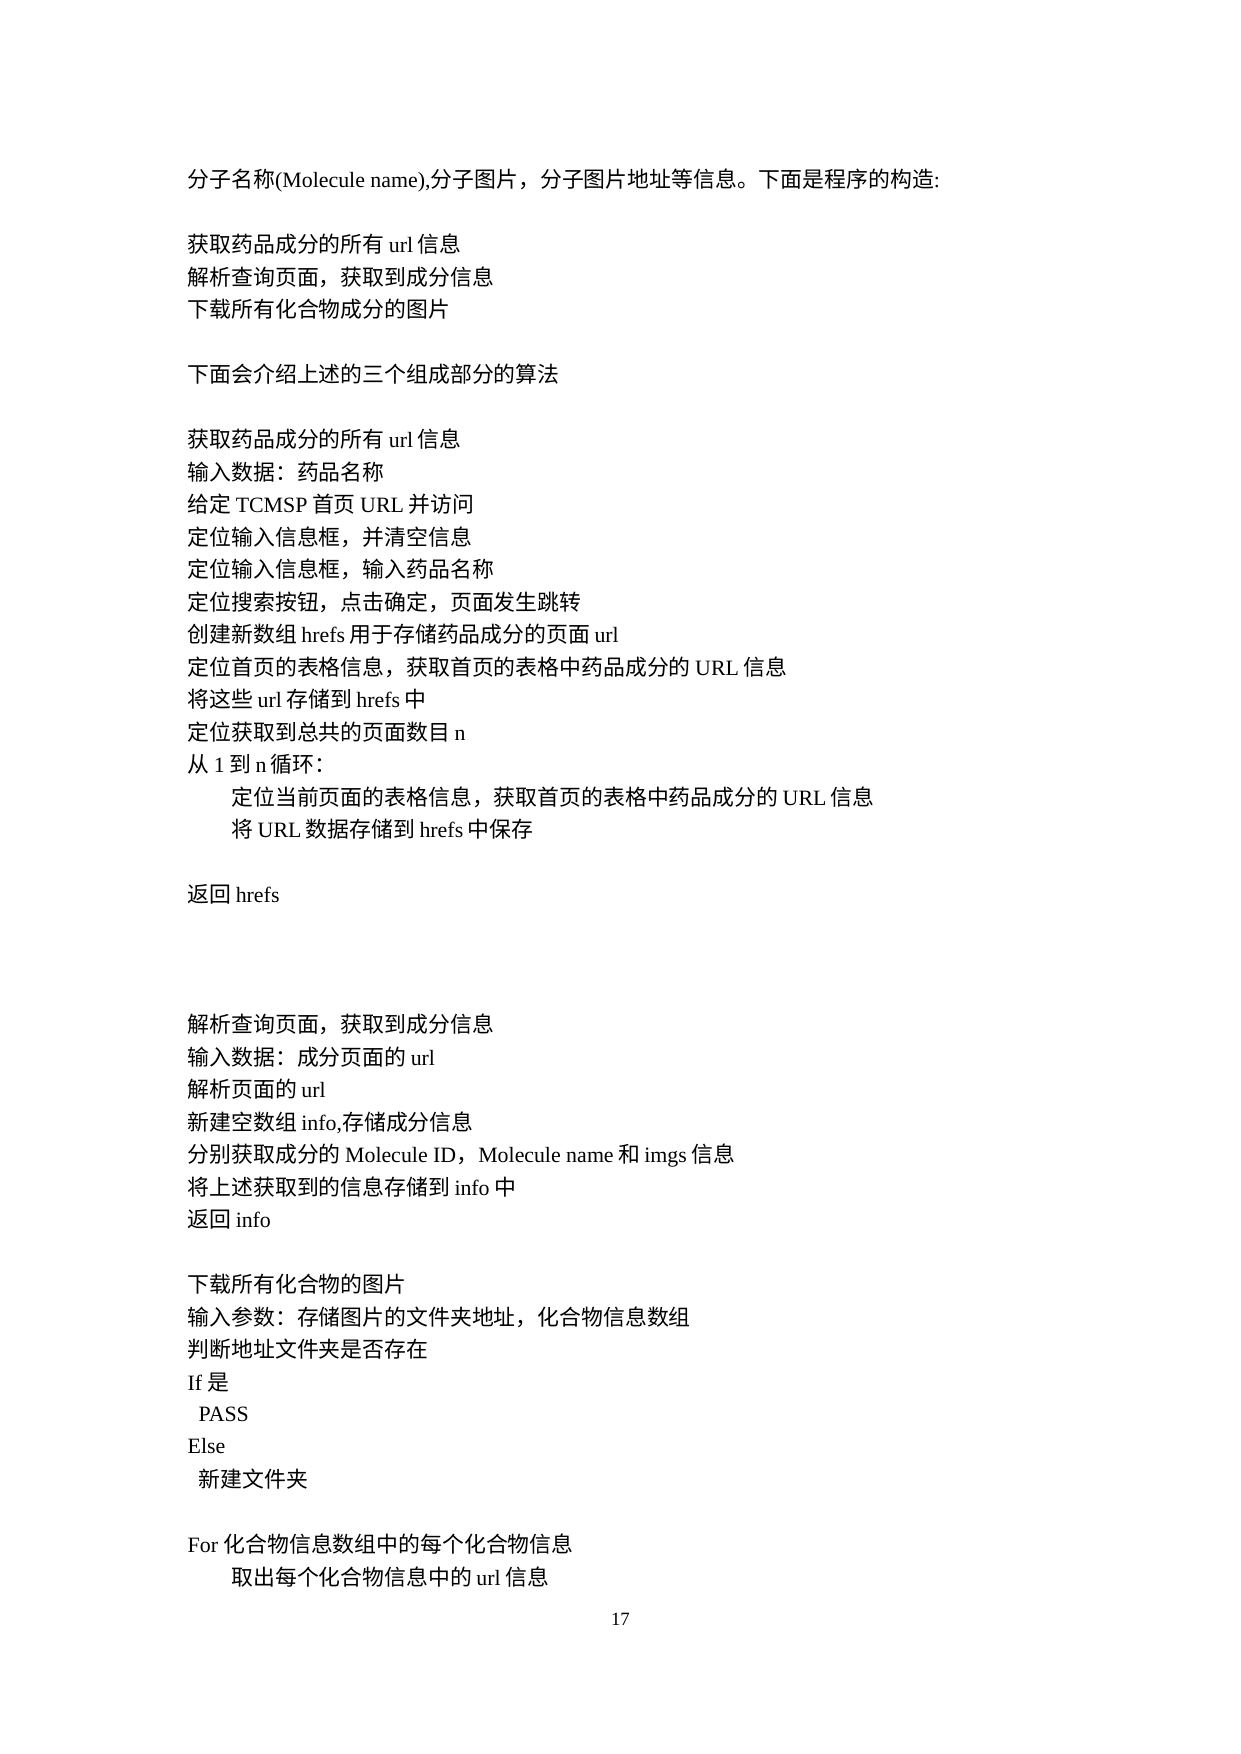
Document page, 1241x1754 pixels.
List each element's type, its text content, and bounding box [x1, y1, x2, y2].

text 定位当前页面的表格信息，获取首页的表格中药品成分的URL信息 [187, 779, 1053, 812]
text 分别获取成分的Molecule ID，Molecule name和imgs信息 [187, 1137, 1053, 1169]
text 将URL数据存储到hrefs中保存 [187, 812, 1053, 844]
text 从1到n循环： [187, 747, 1053, 779]
text 取出每个化合物信息中的url信息 [187, 1559, 1053, 1592]
text 返回hrefs [187, 877, 1053, 909]
text 新建文件夹 [187, 1462, 1053, 1494]
text 输入参数：存储图片的文件夹地址，化合物信息数组 [187, 1299, 1053, 1332]
text 定位输入信息框，输入药品名称 [187, 552, 1053, 584]
text 将上述获取到的信息存储到info中 [187, 1169, 1053, 1202]
text 下载所有化合物的图片 [187, 1267, 1053, 1299]
text 给定TCMSP首页URL并访问 [187, 487, 1053, 519]
text For 化合物信息数组中的每个化合物信息 [187, 1527, 1053, 1559]
text 判断地址文件夹是否存在 [187, 1332, 1053, 1364]
text 将这些url存储到hrefs中 [187, 682, 1053, 714]
text 解析页面的url [187, 1072, 1053, 1104]
text 输入数据：成分页面的url [187, 1039, 1053, 1072]
text If 是 [187, 1364, 1053, 1397]
text 新建空数组info,存储成分信息 [187, 1104, 1053, 1137]
text 下载所有化合物成分的图片 [187, 292, 1053, 324]
text Else [187, 1429, 1053, 1462]
text 解析查询页面，获取到成分信息 [187, 1007, 1053, 1039]
text 定位搜索按钮，点击确定，页面发生跳转 [187, 584, 1053, 617]
text 定位获取到总共的页面数目n [187, 714, 1053, 747]
text 解析查询页面，获取到成分信息 [187, 259, 1053, 292]
text 输入数据：药品名称 [187, 454, 1053, 487]
text 定位输入信息框，并清空信息 [187, 519, 1053, 552]
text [187, 162, 1053, 194]
text 下面会介绍上述的三个组成部分的算法 [187, 357, 1053, 389]
text 定位首页的表格信息，获取首页的表格中药品成分的URL信息 [187, 649, 1053, 682]
text PASS [187, 1397, 1053, 1429]
text 获取药品成分的所有url信息 [187, 227, 1053, 259]
text 返回info [187, 1202, 1053, 1234]
text 创建新数组hrefs用于存储药品成分的页面url [187, 617, 1053, 649]
text 获取药品成分的所有url信息 [187, 422, 1053, 454]
